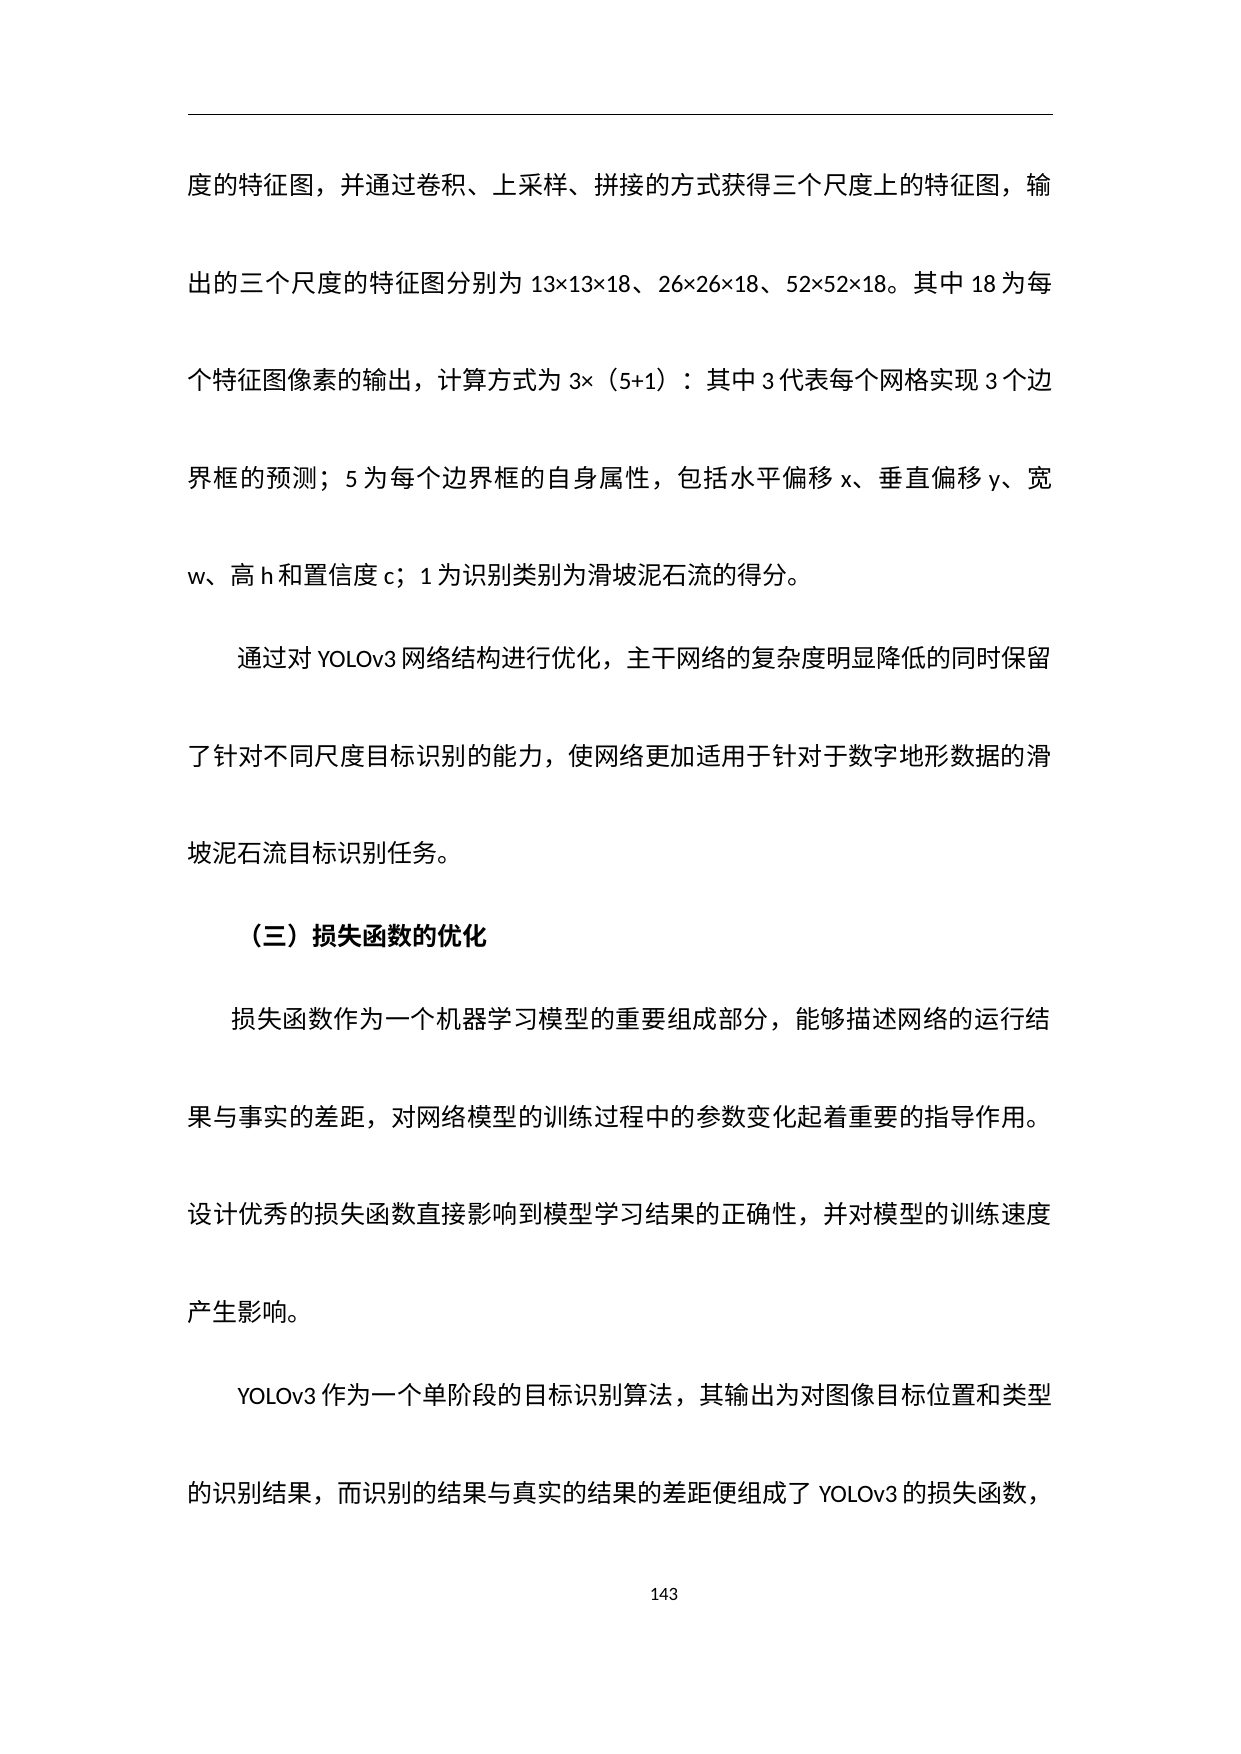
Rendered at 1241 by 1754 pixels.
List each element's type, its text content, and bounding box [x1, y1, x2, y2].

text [187, 1361, 1053, 1524]
text 损失函数作为一个机器学习模型的重要组成部分，能够描述网络的运行结果与事实的差距，对网络模型的训练过程中的参数变化起着重要的指导作用。设计优秀的损失函数直接影响到模型学习结果的正确性，并对模型的训练速度产生影响。 [187, 986, 1053, 1343]
text （三）损失函数的优化 [187, 902, 1053, 967]
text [187, 151, 1053, 606]
text 通过对YOLOv3网络结构进行优化，主干网络的复杂度明显降低的同时保留了针对不同尺度目标识别的能力，使网络更加适用于针对于数字地形数据的滑坡泥石流目标识别任务。 [187, 624, 1053, 884]
